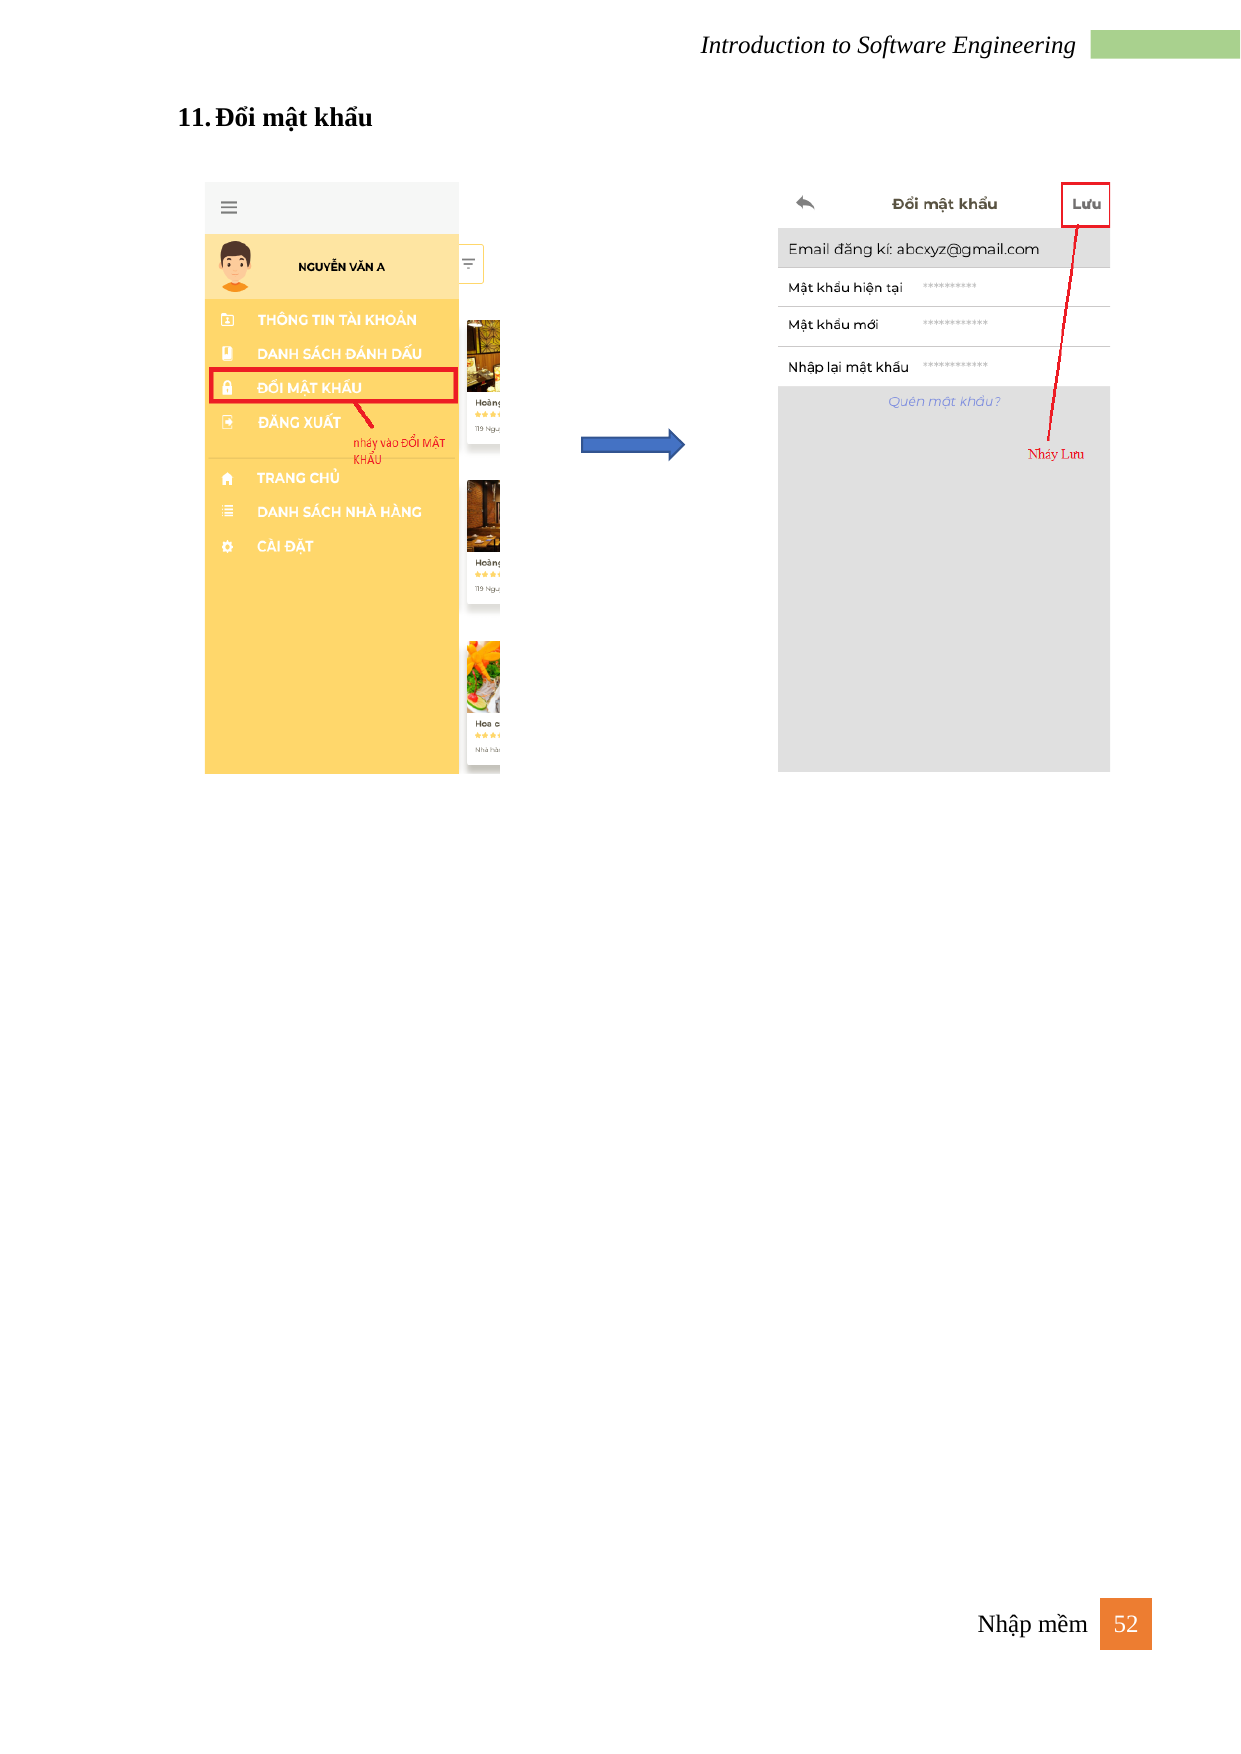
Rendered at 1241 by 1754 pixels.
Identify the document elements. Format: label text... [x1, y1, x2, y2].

picture [204, 182, 500, 774]
list Đổi mật khẩu [177, 101, 1152, 132]
picture [778, 181, 1111, 772]
